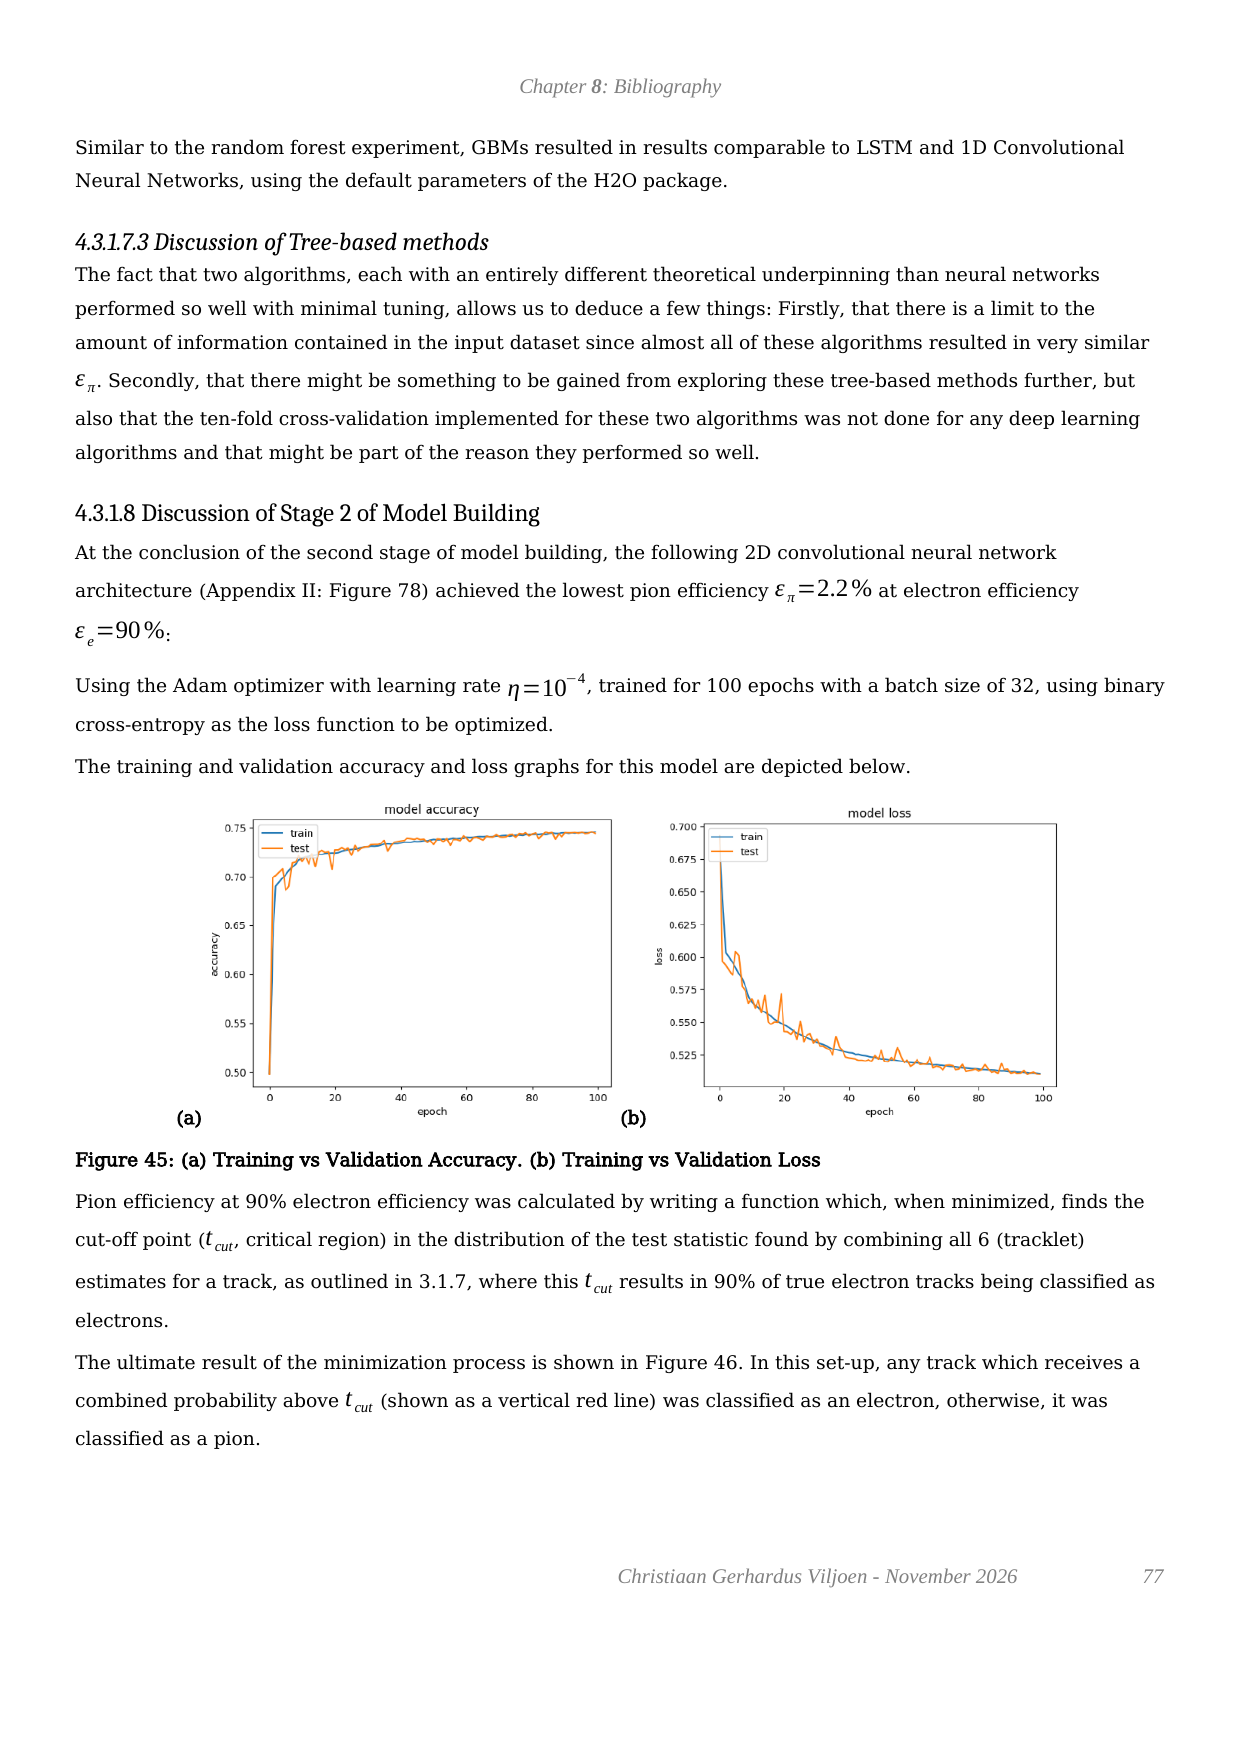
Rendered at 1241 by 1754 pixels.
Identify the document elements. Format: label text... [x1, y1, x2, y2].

picture [202, 796, 620, 1124]
subtitle Discussion of Stage 2 of Model Building [75, 499, 1165, 528]
text The ultimate result of the minimization process is shown in Figure 46. In this set-up, any track which receives a combined probability above (shown as a vertical red line) was classified as an electron, otherwise, it was classified as a pion. [75, 1351, 1165, 1449]
text Figure 45: (a) Training vs Validation Accuracy. (b) Training vs Validation Loss [75, 1147, 1165, 1170]
text Similar to the random forest experiment, GBMs resulted in results comparable to LSTM and 1D Convolutional Neural Networks, using the default parameters of the H2O package. [75, 135, 1165, 192]
text At the conclusion of the second stage of model building, the following 2D convolutional neural network architecture (Appendix II: Figure 78) achieved the lowest pion efficiency at electron efficiency : [75, 541, 1165, 650]
text Pion efficiency at 90% electron efficiency was calculated by writing a function which, when minimized, finds the cut-off point (, critical region) in the distribution of the test statistic found by combining all 6 (tracklet) estimates for a track, as outlined in 3.1.7, where this results in 90% of true electron tracks being classified as electrons. [75, 1189, 1165, 1331]
text The fact that two algorithms, each with an entirely different theoretical underpinning than neural networks performed so well with minimal tuning, allows us to deduce a few things: Firstly, that there is a limit to the amount of information contained in the input dataset since almost all of these algorithms resulted in very similar . Secondly, that there might be something to be gained from exploring these tree-based methods further, but also that the ten-fold cross-validation implemented for these two algorithms was not done for any deep learning algorithms and that might be part of the reason they performed so well. [75, 263, 1165, 463]
text Using the Adam optimizer with learning rate , trained for 100 epochs with a batch size of 32, using binary cross-entropy as the loss function to be optimized. [75, 670, 1165, 735]
text The training and validation accuracy and loss graphs for this model are depicted below. [75, 754, 1165, 777]
picture [647, 800, 1065, 1124]
subtitle Discussion of Tree-based methods [75, 228, 1165, 257]
